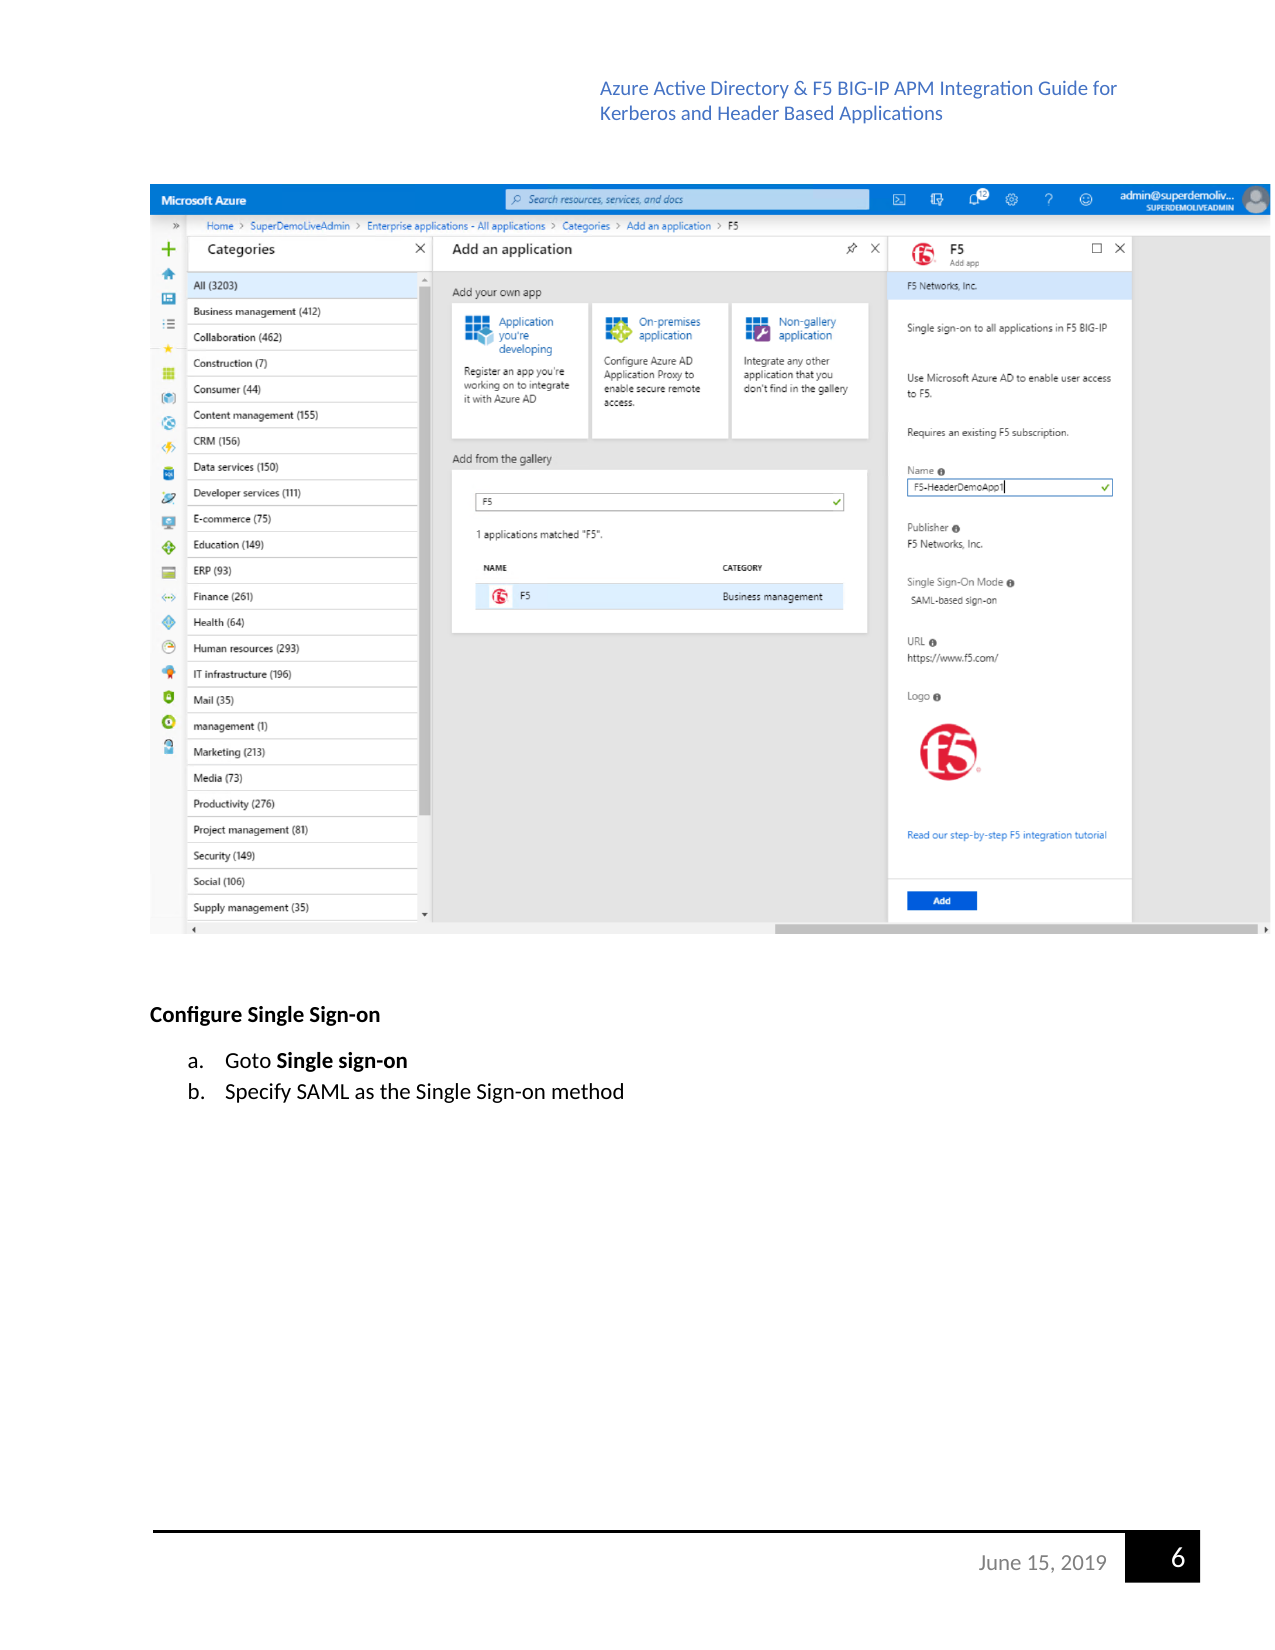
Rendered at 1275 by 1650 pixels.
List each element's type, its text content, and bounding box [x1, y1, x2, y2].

list Goto Single sign-on [187, 1047, 1125, 1075]
picture [150, 184, 1271, 934]
text Configure Single Sign-on [150, 1000, 1125, 1028]
list Specify SAML as the Single Sign-on method [187, 1077, 1125, 1105]
